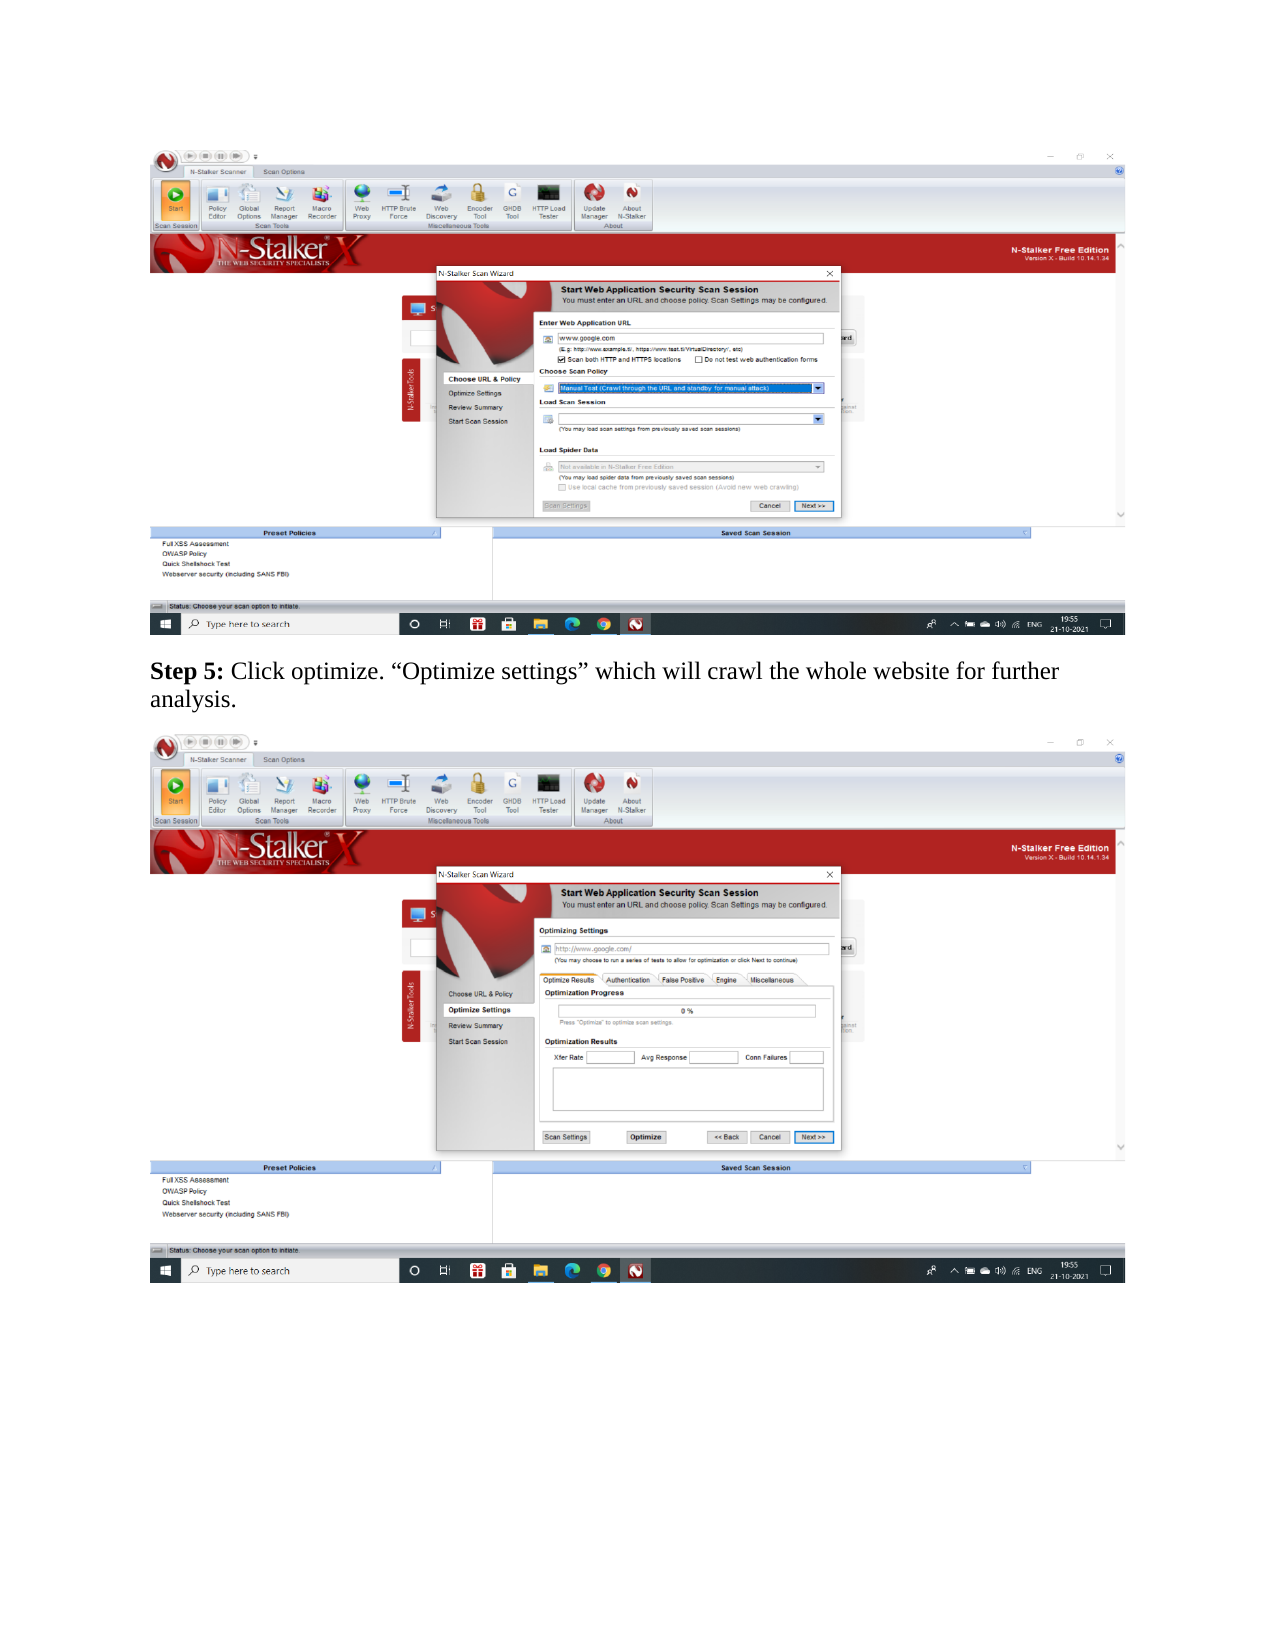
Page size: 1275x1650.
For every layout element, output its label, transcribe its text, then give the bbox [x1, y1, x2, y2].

picture [150, 734, 1125, 1283]
text Step 5: Click optimize. “Optimize settings” which will crawl the whole website for further [150, 656, 1125, 684]
text analysis. [150, 684, 1125, 713]
picture [150, 150, 1125, 635]
